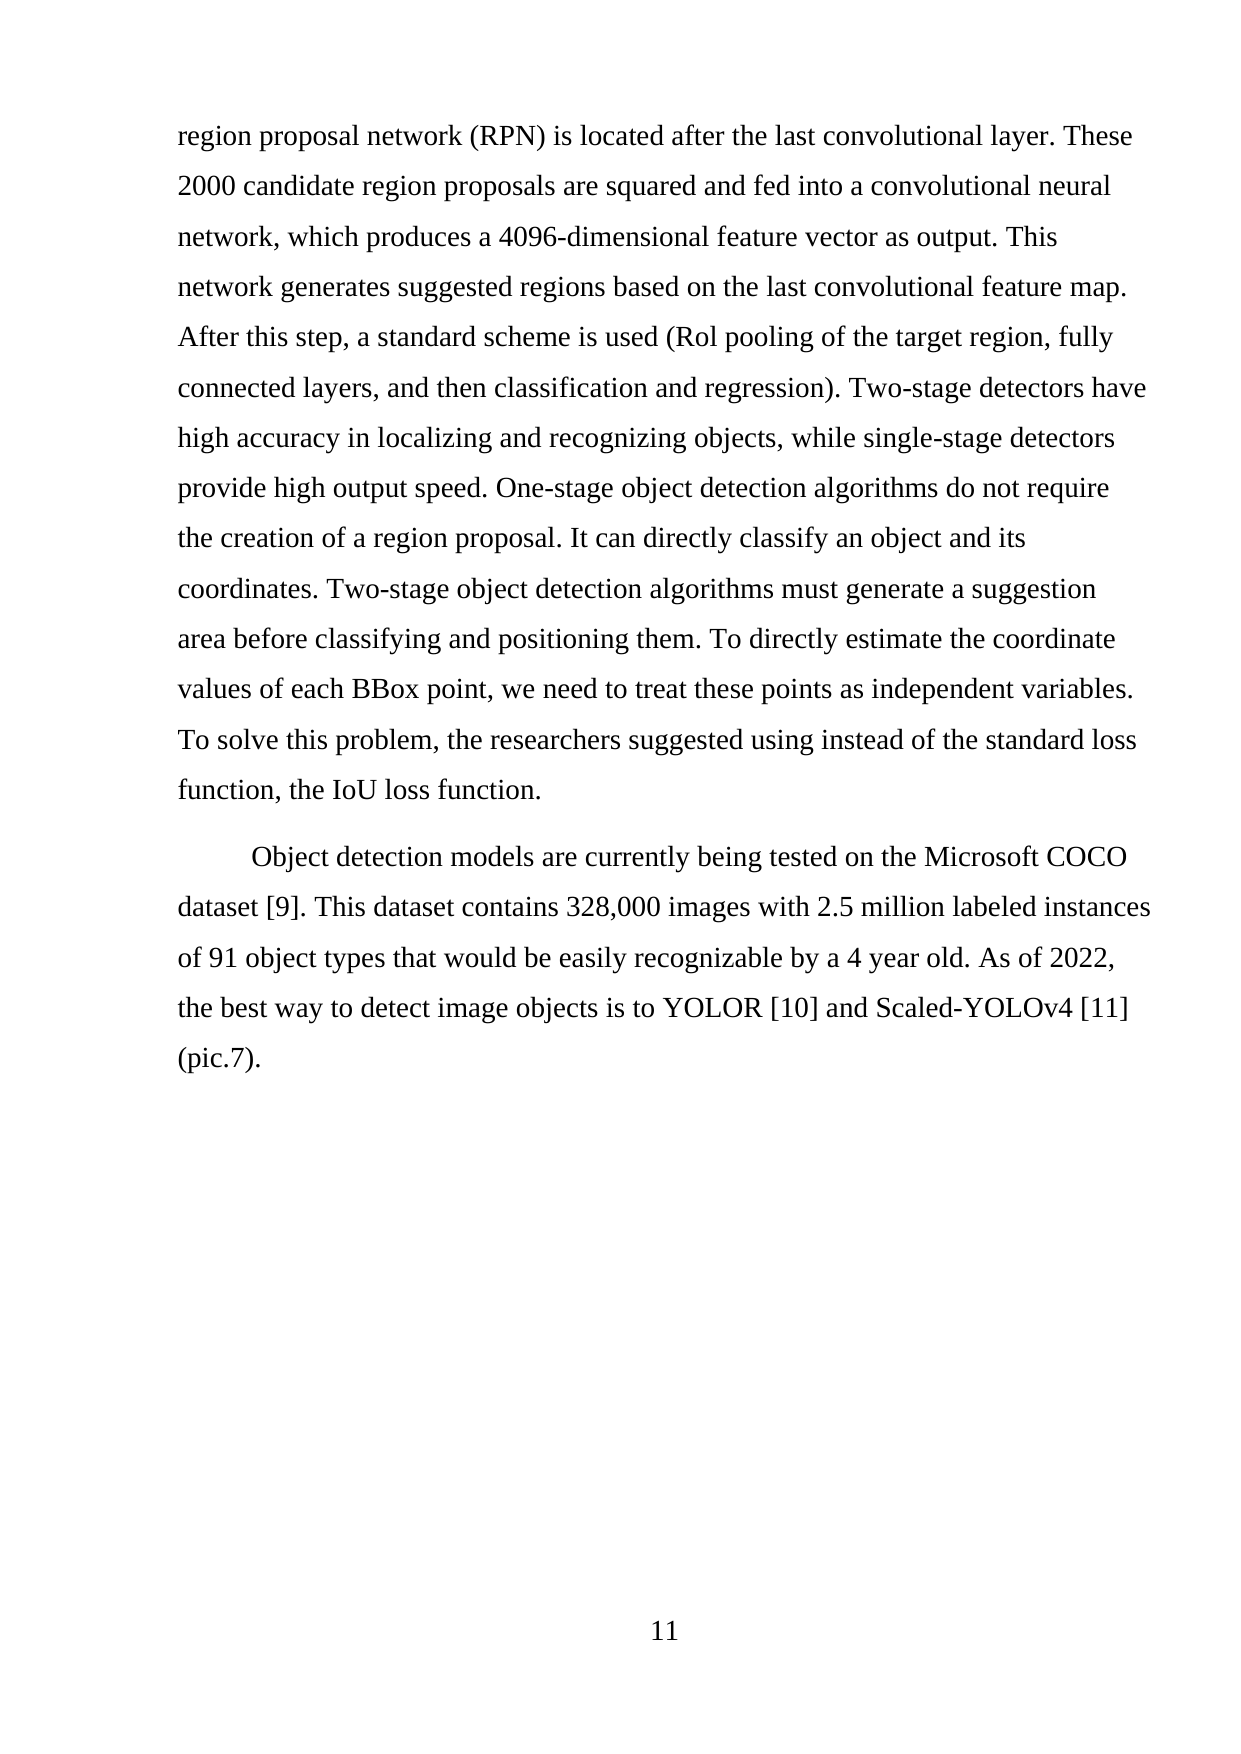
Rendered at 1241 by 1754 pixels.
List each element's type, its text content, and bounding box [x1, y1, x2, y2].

text Object detection models are currently being tested on the Microsoft COCO dataset [9]. This dataset contains 328,000 images with 2.5 million labeled instances of 91 object types that would be easily recognizable by a 4 year old. As of 2022, the best way to detect image objects is to YOLOR [10] and Scaled-YOLOv4 [11] (pic.7). [177, 839, 1152, 1074]
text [177, 118, 1152, 806]
